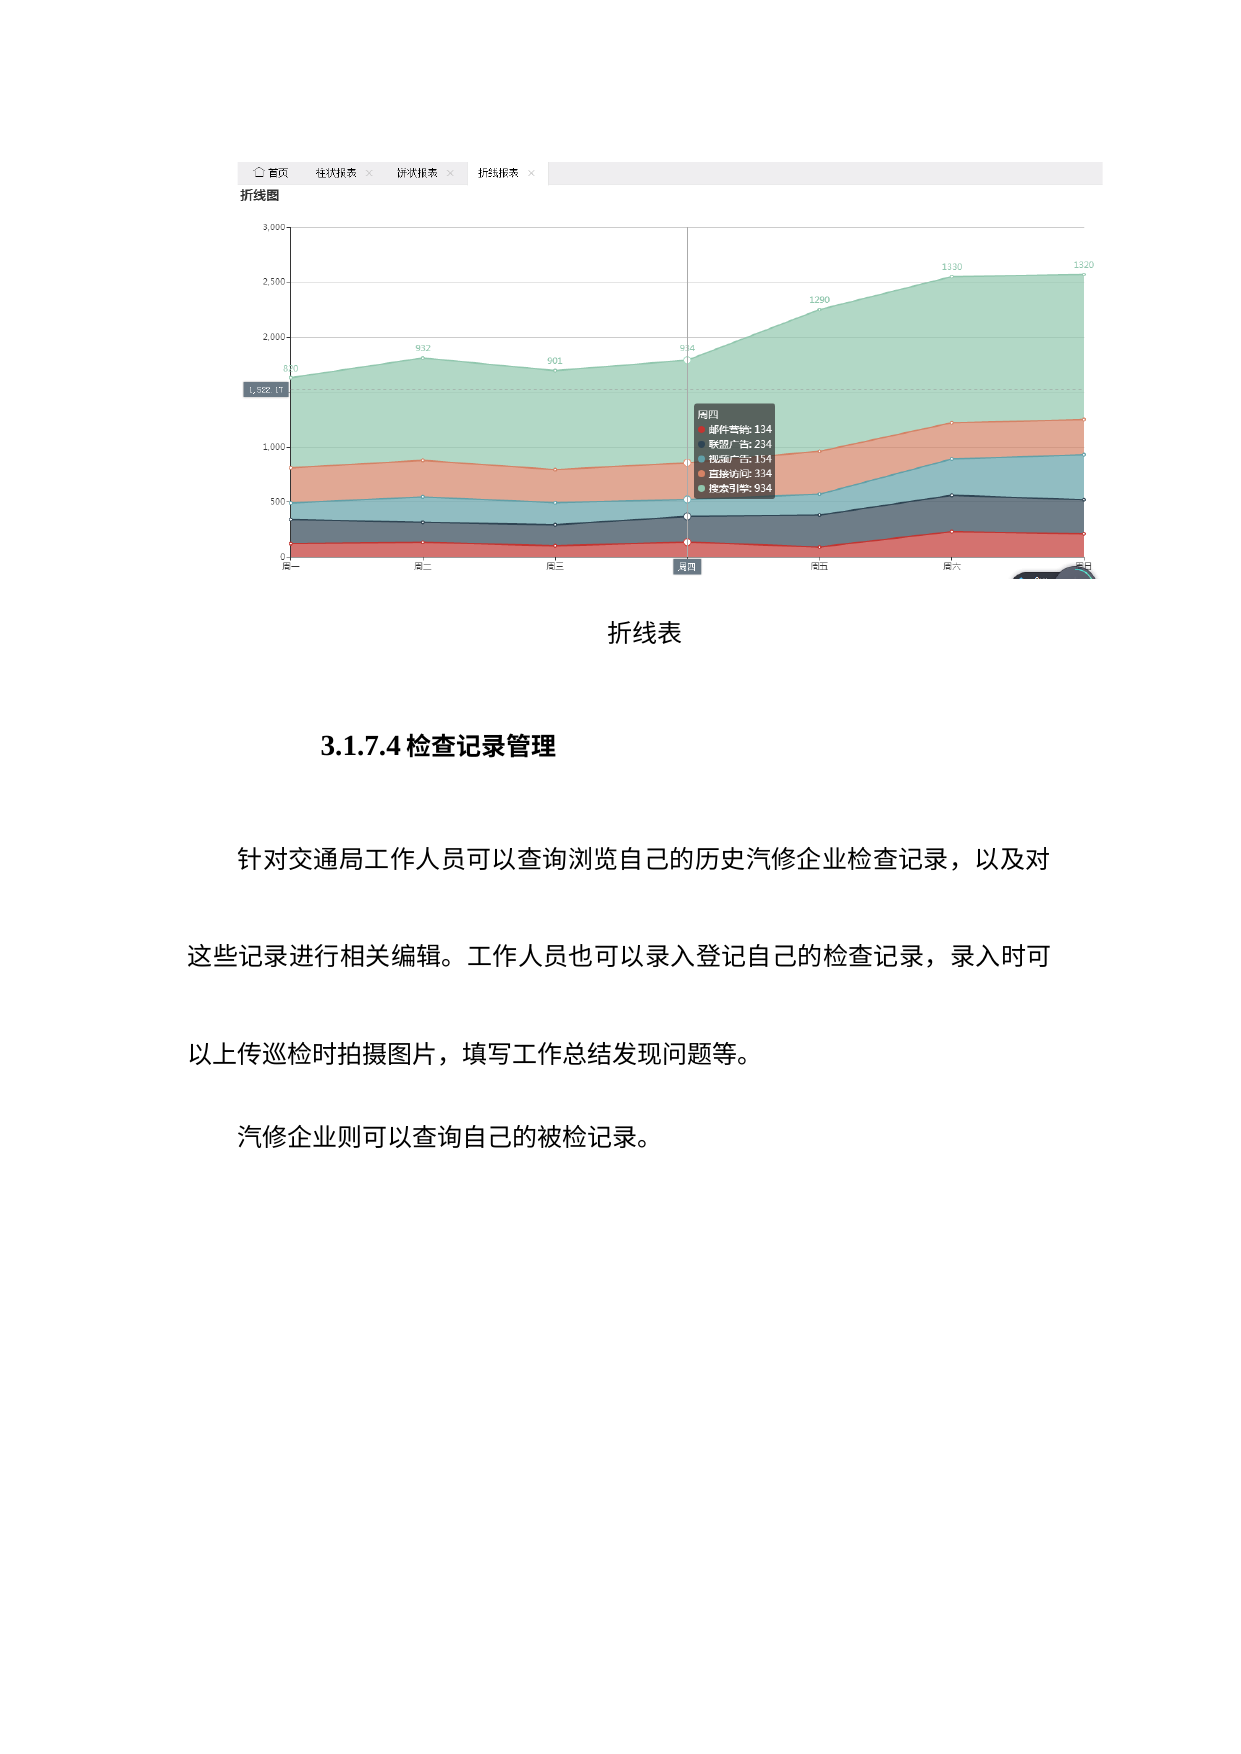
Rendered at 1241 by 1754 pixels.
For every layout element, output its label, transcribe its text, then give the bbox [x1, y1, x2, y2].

text 针对交通局工作人员可以查询浏览自己的历史汽修企业检查记录，以及对这些记录进行相关编辑。工作人员也可以录入登记自己的检查记录，录入时可以上传巡检时拍摄图片，填写工作总结发现问题等。 [187, 825, 1053, 1085]
text 汽修企业则可以查询自己的被检记录。 [187, 1103, 1053, 1168]
subtitle 检查记录管理 [320, 712, 1053, 777]
picture [237, 162, 1103, 579]
text 折线表 [187, 599, 1053, 664]
